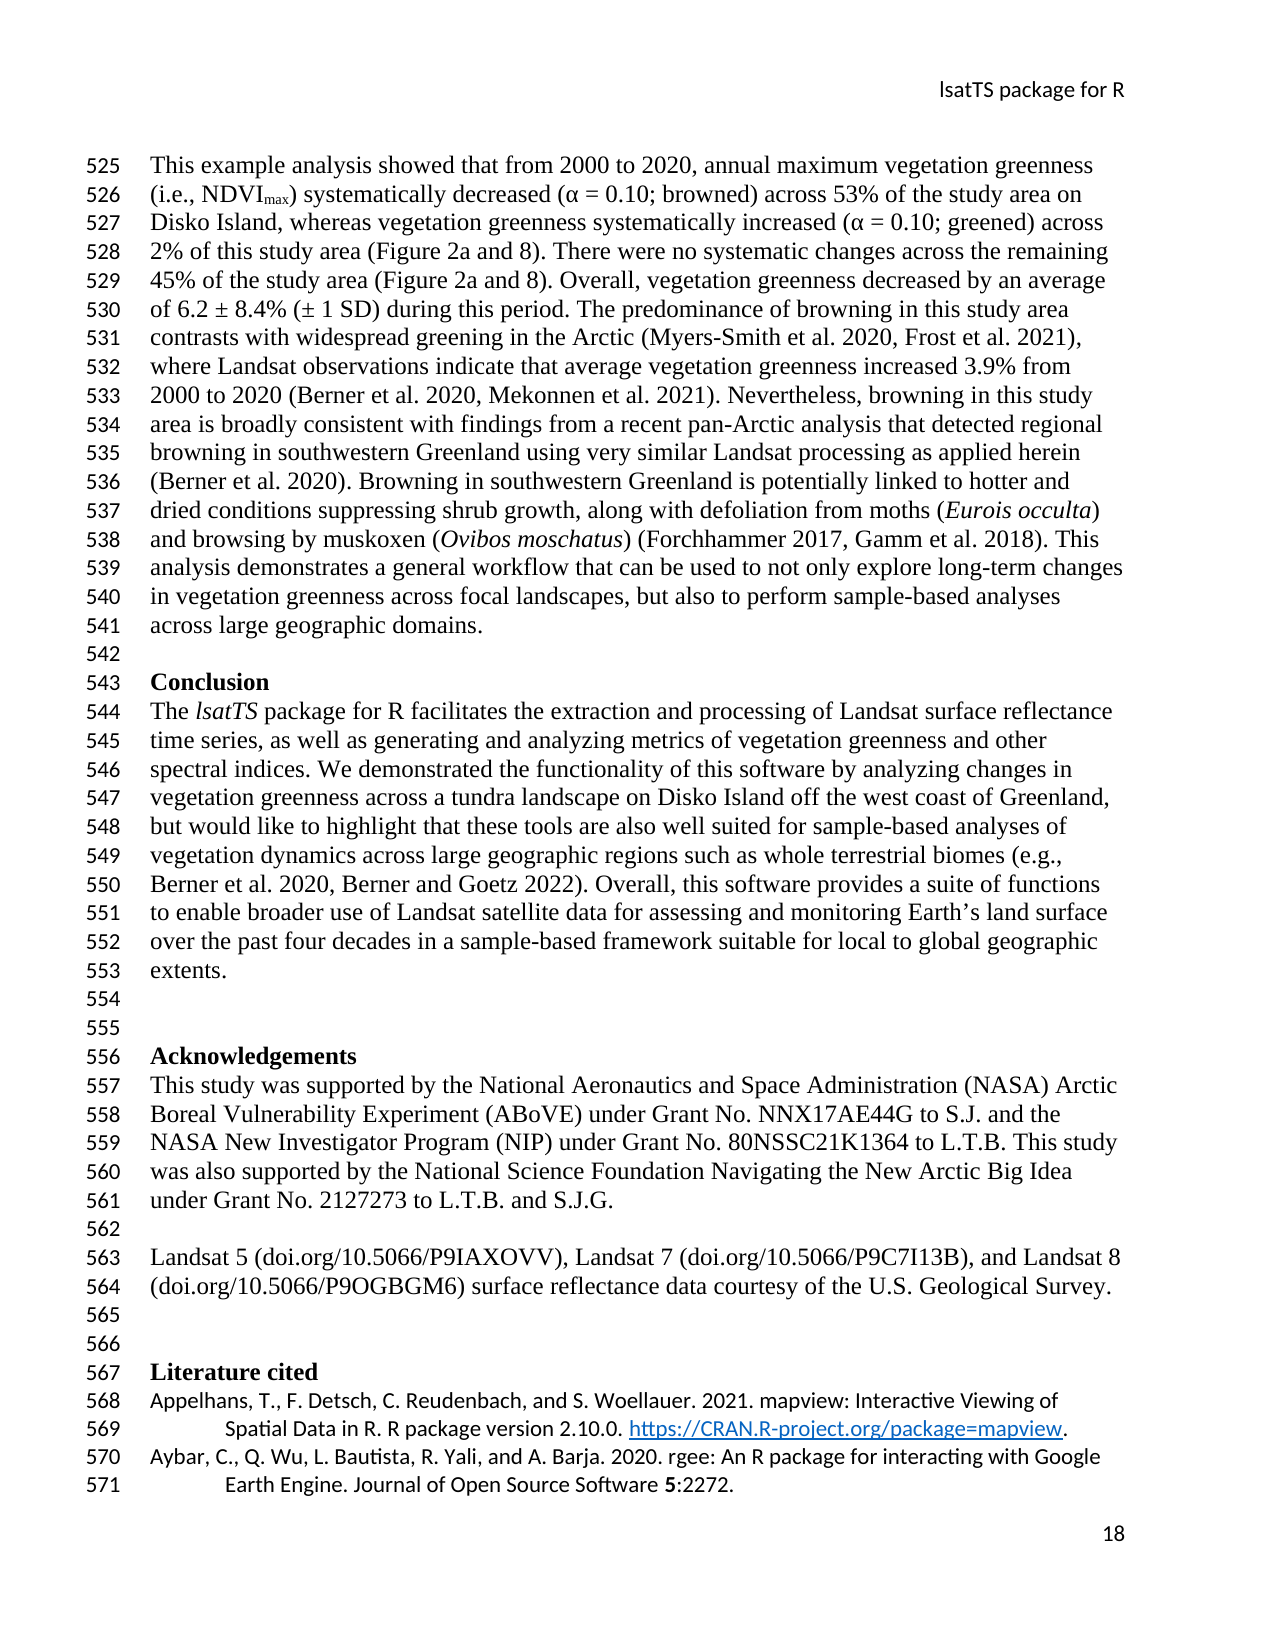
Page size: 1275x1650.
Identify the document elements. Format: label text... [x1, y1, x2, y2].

text This study was supported by the National Aeronautics and Space Administration (NASA) Arctic Boreal Vulnerability Experiment (ABoVE) under Grant No. NNX17AE44G to S.J. and the NASA New Investigator Program (NIP) under Grant No. 80NSSC21K1364 to L.T.B. This study was also supported by the National Science Foundation Navigating the New Arctic Big Idea under Grant No. 2127273 to L.T.B. and S.J.G. [150, 1070, 1125, 1214]
subtitle Literature cited [150, 1357, 1125, 1386]
text This example analysis showed that from 2000 to 2020, annual maximum vegetation greenness (i.e., NDVImax) systematically decreased (α = 0.10; browned) across 53% of the study area on Disko Island, whereas vegetation greenness systematically increased (α = 0.10; greened) across 2% of this study area (Figure 2a and 8). There were no systematic changes across the remaining 45% of the study area (Figure 2a and 8). Overall, vegetation greenness decreased by an average of 6.2 ± 8.4% (± 1 SD) during this period. The predominance of browning in this study area contrasts with widespread greening in the Arctic (Myers-Smith et al. 2020, Frost et al. 2021), where Landsat observations indicate that average vegetation greenness increased 3.9% from 2000 to 2020 (Berner et al. 2020, Mekonnen et al. 2021). Nevertheless, browning in this study area is broadly consistent with findings from a recent pan-Arctic analysis that detected regional browning in southwestern Greenland using very similar Landsat processing as applied herein (Berner et al. 2020). Browning in southwestern Greenland is potentially linked to hotter and dried conditions suppressing shrub growth, along with defoliation from moths (Eurois occulta) and browsing by muskoxen (Ovibos moschatus) (Forchhammer 2017, Gamm et al. 2018). This analysis demonstrates a general workflow that can be used to not only explore long-term changes in vegetation greenness across focal landscapes, but also to perform sample-based analyses across large geographic domains. [150, 150, 1125, 639]
text Landsat 5 (doi.org/10.5066/P9IAXOVV), Landsat 7 (doi.org/10.5066/P9C7I13B), and Landsat 8 (doi.org/10.5066/P9OGBGM6) surface reflectance data courtesy of the U.S. Geological Survey. [150, 1242, 1125, 1300]
text Appelhans, T., F. Detsch, C. Reudenbach, and S. Woellauer. 2021. mapview: Interactive Viewing of Spatial Data in R. R package version 2.10.0. https://CRAN.R-project.org/package=mapview. [150, 1386, 1125, 1442]
text The lsatTS package for R facilitates the extraction and processing of Landsat surface reflectance time series, as well as generating and analyzing metrics of vegetation greenness and other spectral indices. We demonstrated the functionality of this software by analyzing changes in vegetation greenness across a tundra landscape on Disko Island off the west coast of Greenland, but would like to highlight that these tools are also well suited for sample-based analyses of vegetation dynamics across large geographic regions such as whole terrestrial biomes (e.g., Berner et al. 2020, Berner and Goetz 2022). Overall, this software provides a suite of functions to enable broader use of Landsat satellite data for assessing and monitoring Earth’s land surface over the past four decades in a sample-based framework suitable for local to global geographic extents. [150, 696, 1125, 984]
subtitle Acknowledgements [150, 1041, 1125, 1070]
text Aybar, C., Q. Wu, L. Bautista, R. Yali, and A. Barja. 2020. rgee: An R package for interacting with Google Earth Engine. Journal of Open Source Software 5:2272. [150, 1442, 1125, 1498]
subtitle Conclusion [150, 667, 1125, 696]
